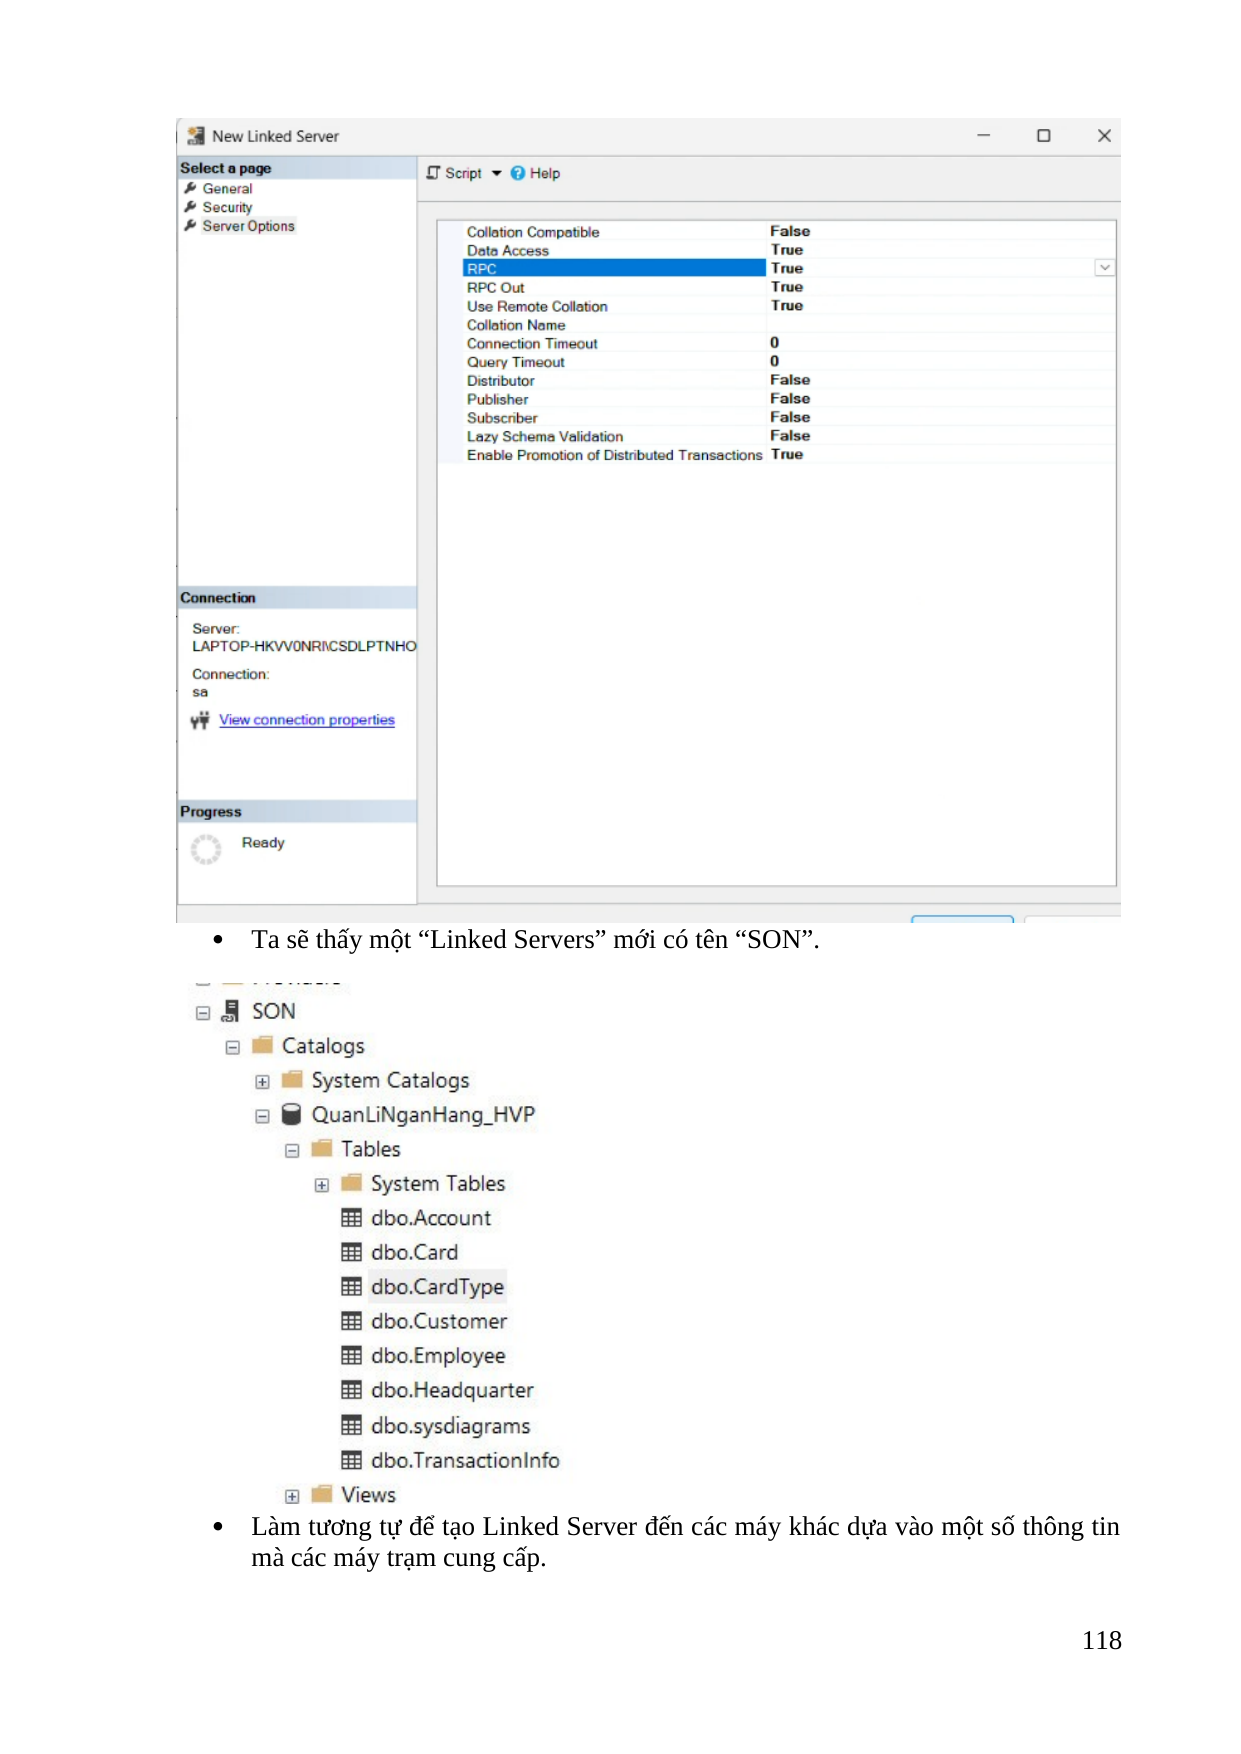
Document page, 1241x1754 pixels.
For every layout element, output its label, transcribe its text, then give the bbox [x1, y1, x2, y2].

picture [176, 983, 609, 1504]
list Ta sẽ thấy một “Linked Servers” mới có tên “SON”. [214, 923, 1122, 954]
list Làm tương tự để tạo Linked Server đến các máy khác dựa vào một số thông tin mà các máy trạm cung cấp. [214, 1510, 1122, 1573]
picture [176, 118, 1121, 923]
